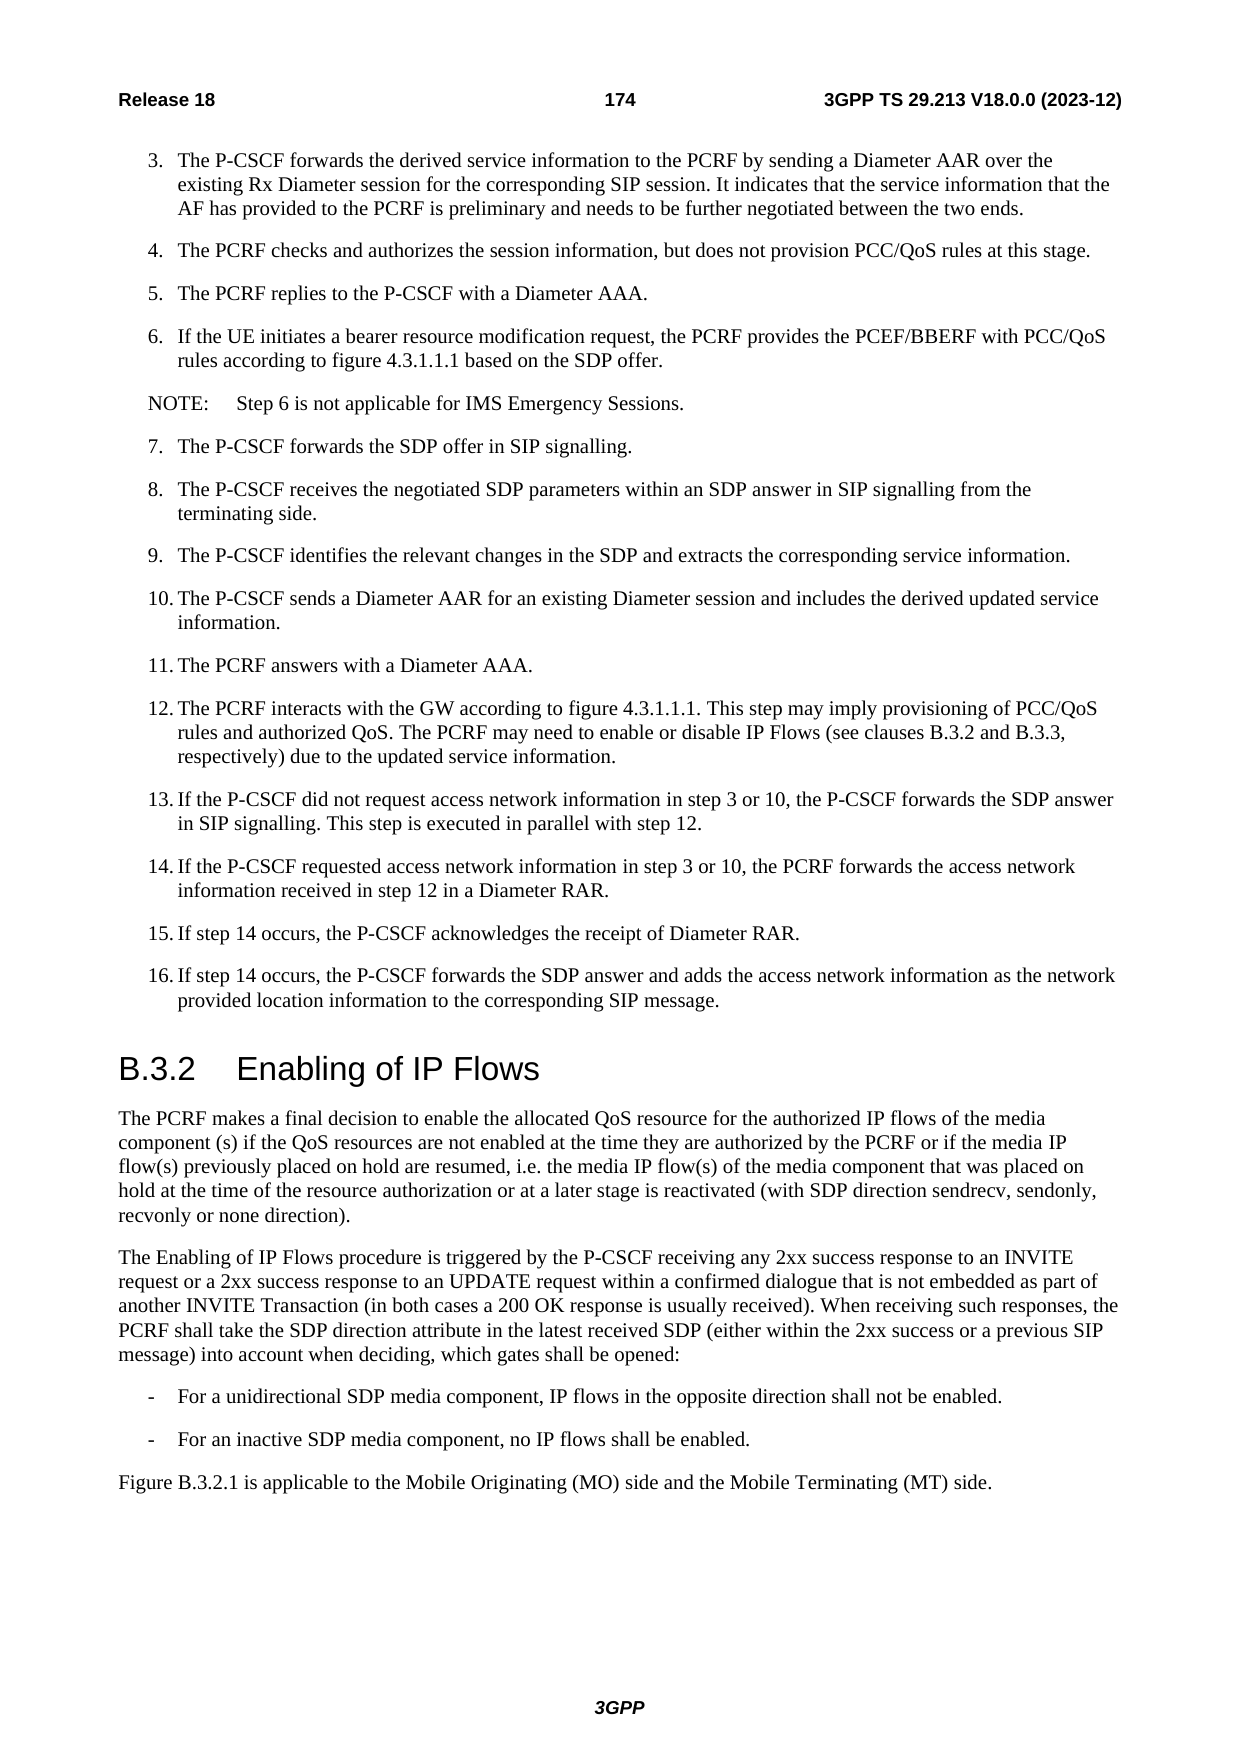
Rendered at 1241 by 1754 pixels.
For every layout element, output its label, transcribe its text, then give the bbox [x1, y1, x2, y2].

text - For a unidirectional SDP media component, IP flows in the opposite direction shall not be enabled. [148, 1384, 1122, 1408]
text 6. If the UE initiates a bearer resource modification request, the PCRF provides the PCEF/BBERF with PCC/QoS rules according to figure 4.3.1.1.1 based on the SDP offer. [148, 324, 1122, 372]
text 8. The P-CSCF receives the negotiated SDP parameters within an SDP answer in SIP signalling from the terminating side. [148, 477, 1122, 525]
text The Enabling of IP Flows procedure is triggered by the P-CSCF receiving any 2xx success response to an INVITE request or a 2xx success response to an UPDATE request within a confirmed dialogue that is not embedded as part of another INVITE Transaction (in both cases a 200 OK response is usually received). When receiving such responses, the PCRF shall take the SDP direction attribute in the latest received SDP (either within the 2xx success or a previous SIP message) into account when deciding, which gates shall be opened: [118, 1245, 1122, 1366]
text The PCRF makes a final decision to enable the allocated QoS resource for the authorized IP flows of the media component (s) if the QoS resources are not enabled at the time they are authorized by the PCRF or if the media IP flow(s) previously placed on hold are resumed, i.e. the media IP flow(s) of the media component that was placed on hold at the time of the resource authorization or at a later stage is reactivated (with SDP direction sendrecv, sendonly, recvonly or none direction). [118, 1106, 1122, 1227]
text 11. The PCRF answers with a Diameter AAA. [148, 653, 1122, 677]
text 9. The P-CSCF identifies the relevant changes in the SDP and extracts the corresponding service information. [148, 543, 1122, 567]
text 3. The P-CSCF forwards the derived service information to the PCRF by sending a Diameter AAR over the existing Rx Diameter session for the corresponding SIP session. It indicates that the service information that the AF has provided to the PCRF is preliminary and needs to be further negotiated between the two ends. [148, 147, 1122, 220]
text NOTE: Step 6 is not applicable for IMS Emergency Sessions. [148, 391, 1122, 415]
text Figure B.3.2.1 is applicable to the Mobile Originating (MO) side and the Mobile Terminating (MT) side. [118, 1470, 1122, 1494]
text 12. The PCRF interacts with the GW according to figure 4.3.1.1.1. This step may imply provisioning of PCC/QoS rules and authorized QoS. The PCRF may need to enable or disable IP Flows (see clauses B.3.2 and B.3.3, respectively) due to the updated service information. [148, 696, 1122, 768]
text 10. The P-CSCF sends a Diameter AAR for an existing Diameter session and includes the derived updated service information. [148, 586, 1122, 634]
text - For an inactive SDP media component, no IP flows shall be enabled. [148, 1427, 1122, 1451]
text 5. The PCRF replies to the P-CSCF with a Diameter AAA. [148, 281, 1122, 305]
text 13. If the P-CSCF did not request access network information in step 3 or 10, the P-CSCF forwards the SDP answer in SIP signalling. This step is executed in parallel with step 12. [148, 787, 1122, 835]
text 14. If the P-CSCF requested access network information in step 3 or 10, the PCRF forwards the access network information received in step 12 in a Diameter RAR. [148, 854, 1122, 902]
text 4. The PCRF checks and authorizes the session information, but does not provision PCC/QoS rules at this stage. [148, 238, 1122, 262]
text 16. If step 14 occurs, the P-CSCF forwards the SDP answer and adds the access network information as the network provided location information to the corresponding SIP message. [148, 963, 1122, 1012]
subtitle B.3.2 Enabling of IP Flows [118, 1049, 1122, 1087]
text 7. The P-CSCF forwards the SDP offer in SIP signalling. [148, 434, 1122, 458]
text 15. If step 14 occurs, the P-CSCF acknowledges the receipt of Diameter RAR. [148, 921, 1122, 945]
